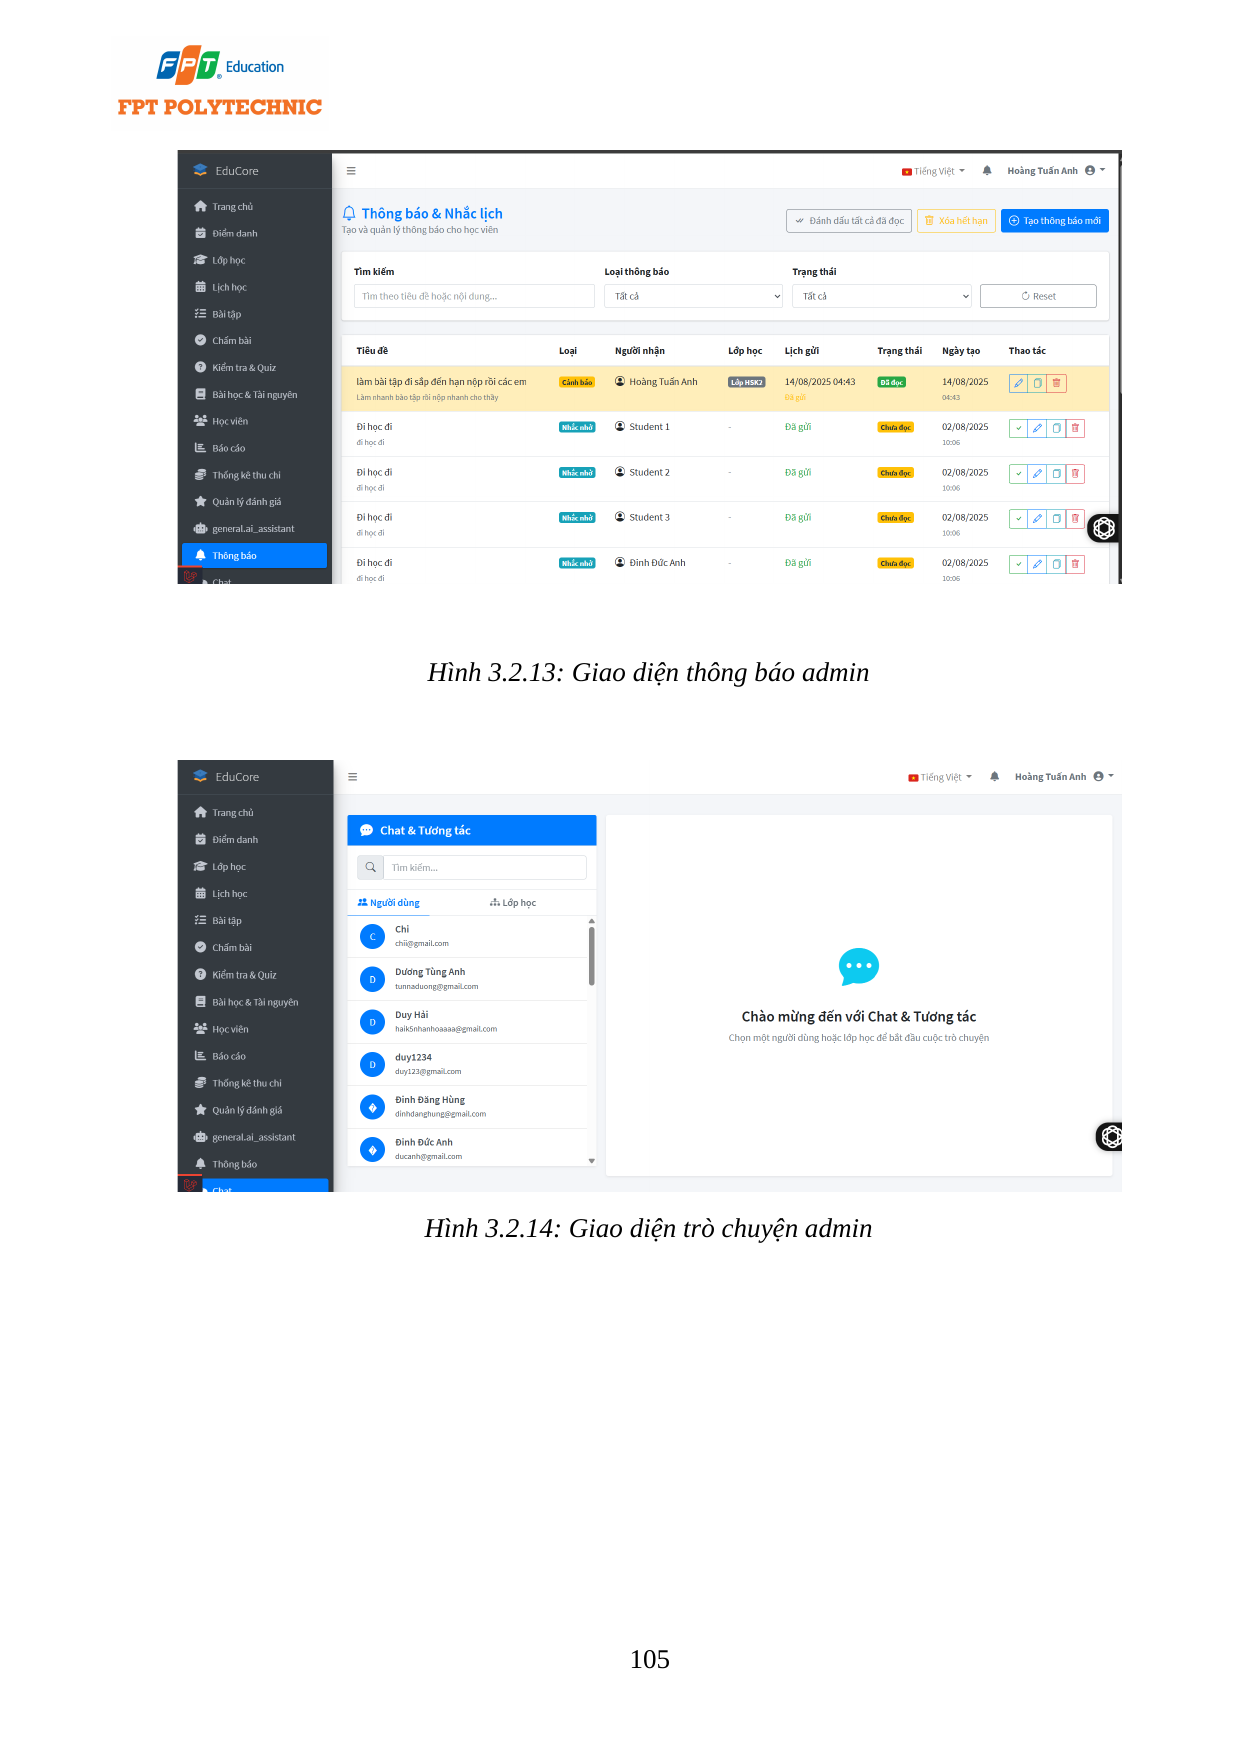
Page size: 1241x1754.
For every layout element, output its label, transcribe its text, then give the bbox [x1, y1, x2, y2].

picture [111, 36, 329, 131]
picture [177, 150, 1122, 584]
picture [177, 760, 1122, 1192]
subtitle Hình 3.2.14: Giao diện trò chuyện admin [177, 1212, 1122, 1243]
subtitle Hình 3.2.13: Giao diện thông báo admin [177, 656, 1122, 687]
